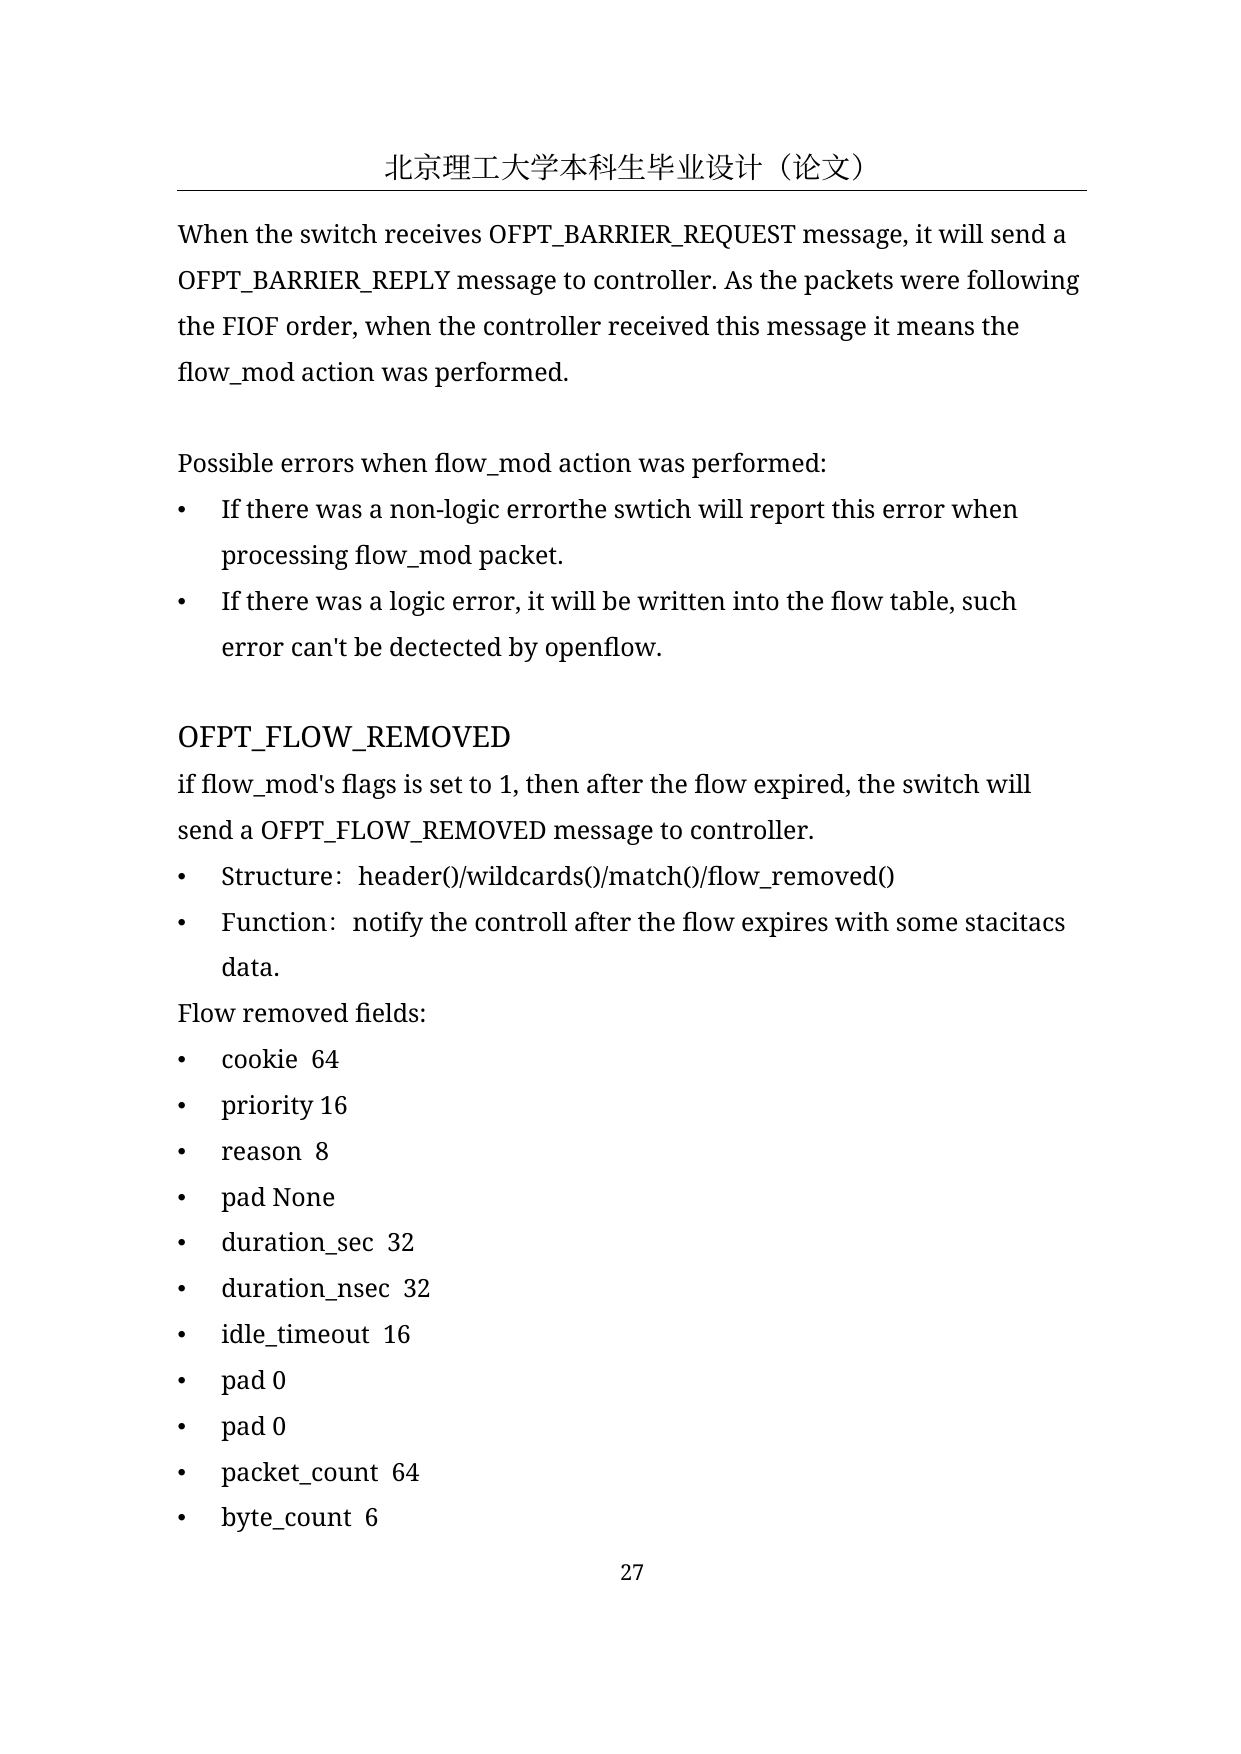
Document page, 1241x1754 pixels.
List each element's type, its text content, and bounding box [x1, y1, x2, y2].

text When the switch receives OFPT_BARRIER_REQUEST message, it will send a OFPT_BARRIER_REPLY message to controller. As the packets were following the FIOF order, when the controller received this message it means the flow_mod action was performed. [177, 207, 1087, 390]
subtitle duration_nsec 32 [177, 1261, 1087, 1307]
subtitle OFPT_FLOW_REMOVED [177, 711, 1087, 757]
subtitle pad 0 [177, 1353, 1087, 1398]
subtitle packet_count 64 [177, 1444, 1087, 1490]
subtitle pad 0 [177, 1398, 1087, 1444]
subtitle byte_count 6 [177, 1490, 1087, 1536]
text if flow_mod's flags is set to 1, then after the flow expired, the switch will send a OFPT_FLOW_REMOVED message to controller. [177, 757, 1087, 848]
subtitle Function：notify the controll after the flow expires with some stacitacs data. [177, 894, 1087, 986]
subtitle idle_timeout 16 [177, 1307, 1087, 1353]
subtitle reason 8 [177, 1123, 1087, 1169]
subtitle pad None [177, 1169, 1087, 1215]
text Possible errors when flow_mod action was performed: [177, 436, 1087, 482]
text Flow removed fields: [177, 986, 1087, 1032]
subtitle duration_sec 32 [177, 1215, 1087, 1261]
subtitle cookie 64 [177, 1032, 1087, 1078]
subtitle If there was a logic error, it will be written into the flow table, such error can't be dectected by openflow. [177, 573, 1087, 665]
subtitle If there was a non-logic errorthe swtich will report this error when processing flow_mod packet. [177, 482, 1087, 573]
subtitle Structure：header()/wildcards()/match()/flow_removed() [177, 848, 1087, 894]
subtitle priority 16 [177, 1078, 1087, 1123]
